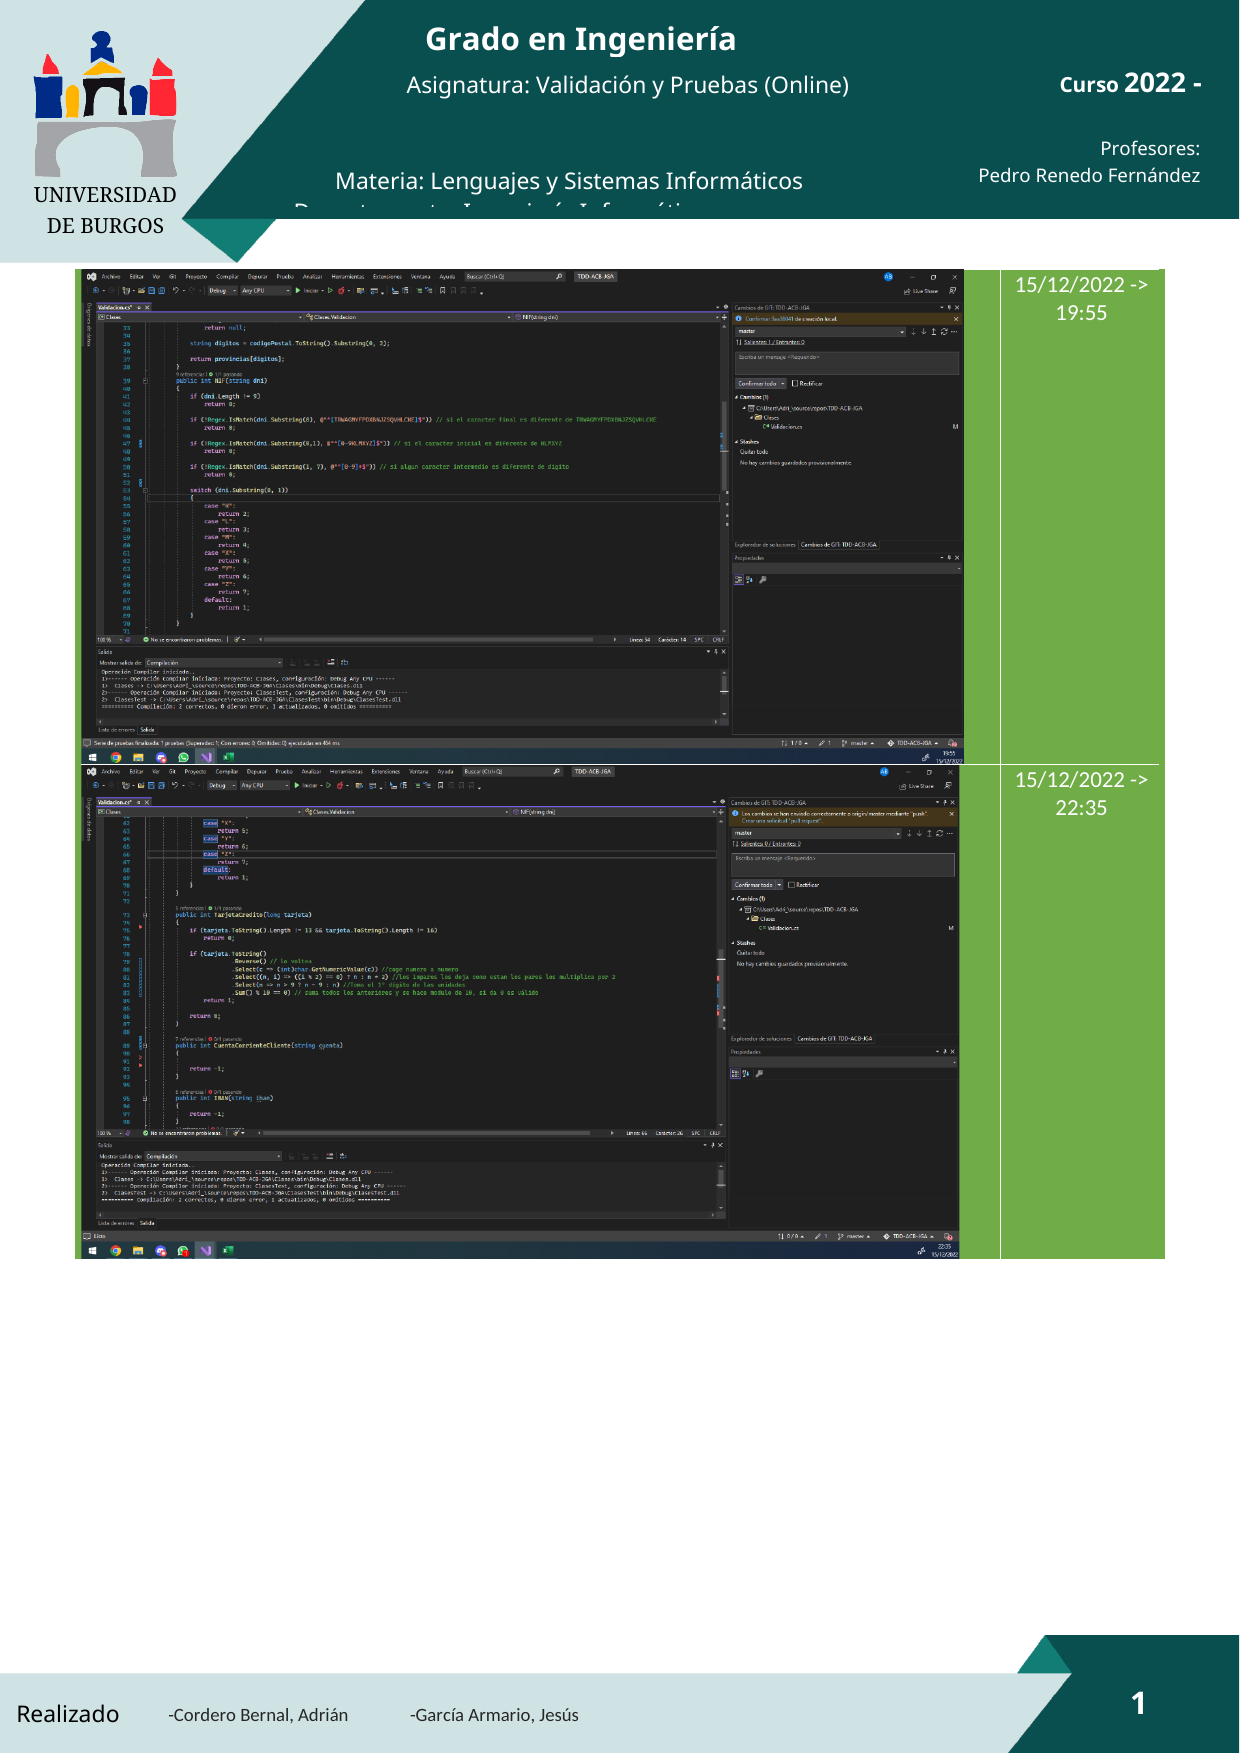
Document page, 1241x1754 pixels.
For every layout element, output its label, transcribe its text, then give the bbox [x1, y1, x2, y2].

table_cell 15/12/2022 -> 22:35 [1001, 765, 1159, 1259]
picture [0, 0, 1240, 1753]
table_cell 15/12/2022 -> 19:55 [1001, 270, 1159, 764]
table_cell [964, 270, 1000, 764]
table_cell [960, 765, 1000, 1259]
